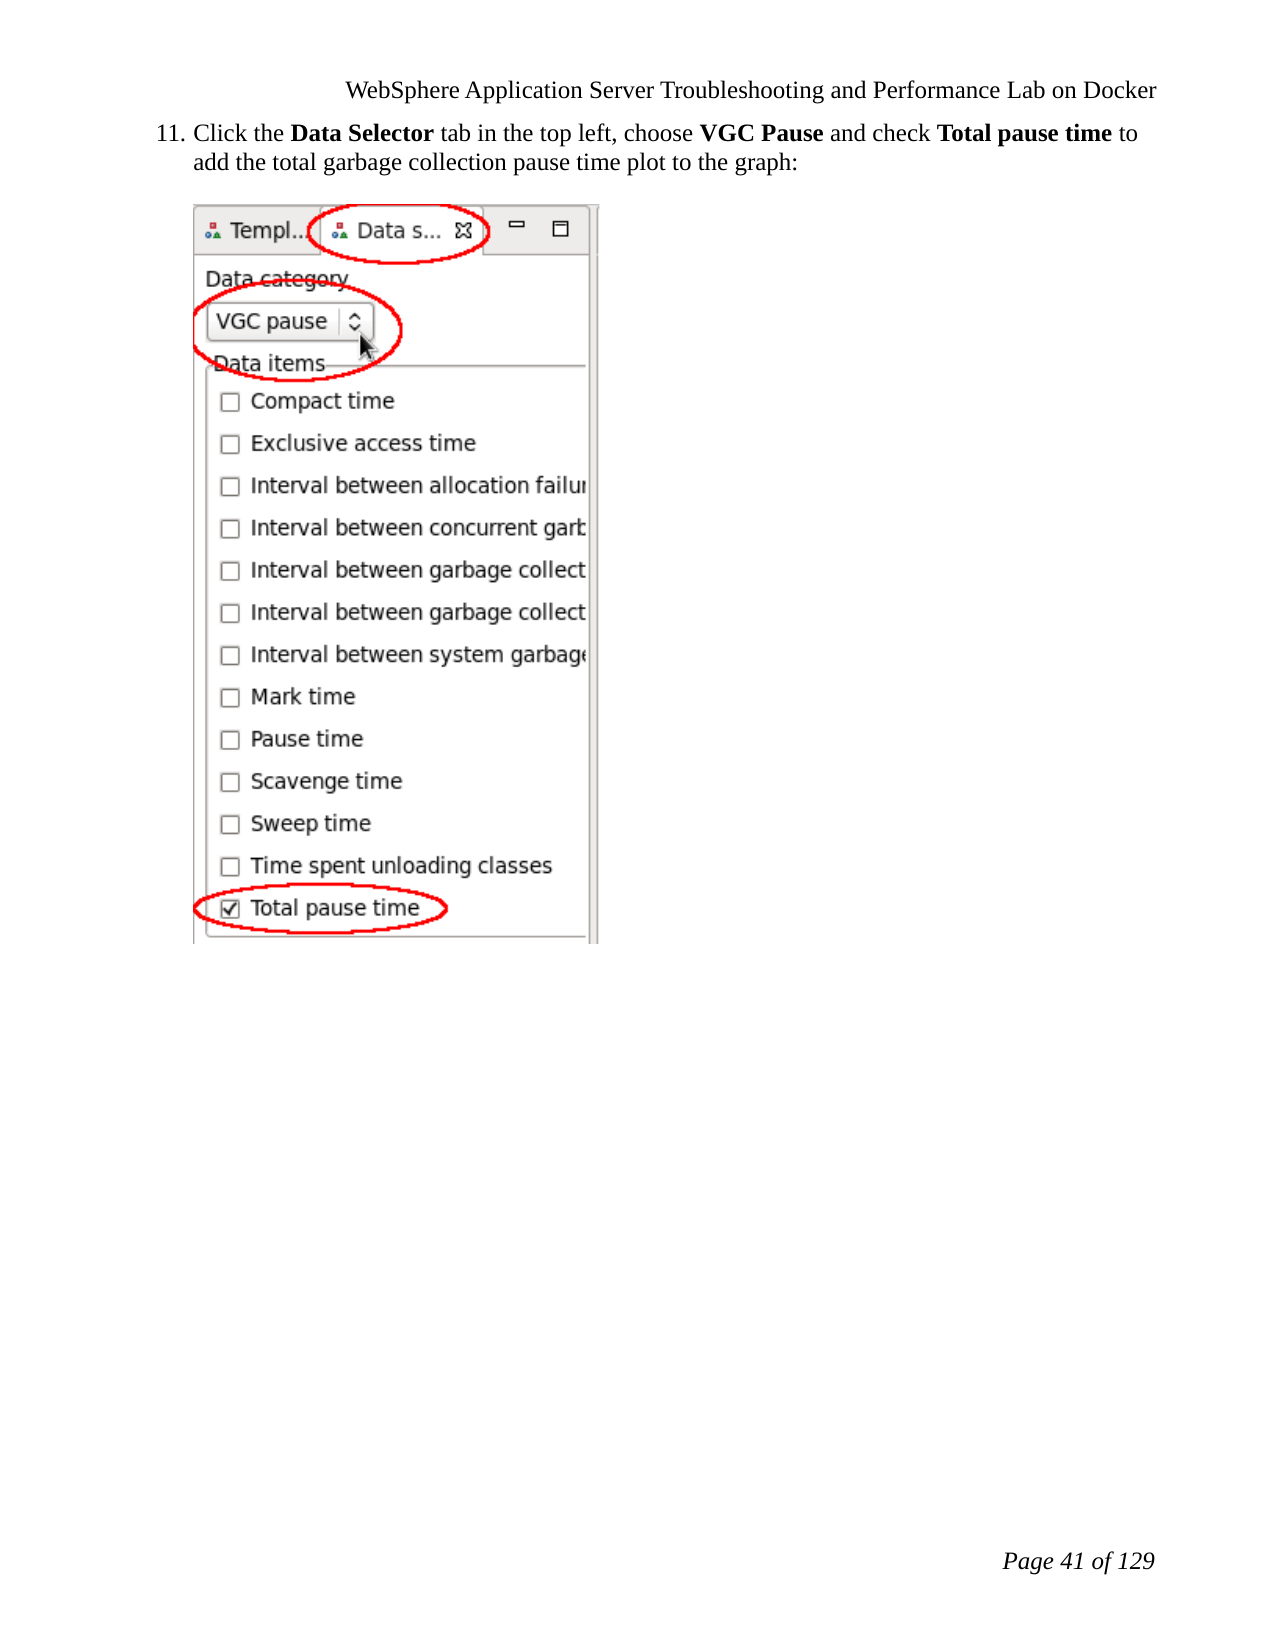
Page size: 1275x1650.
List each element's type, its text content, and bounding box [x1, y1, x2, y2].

picture [193, 204, 600, 944]
